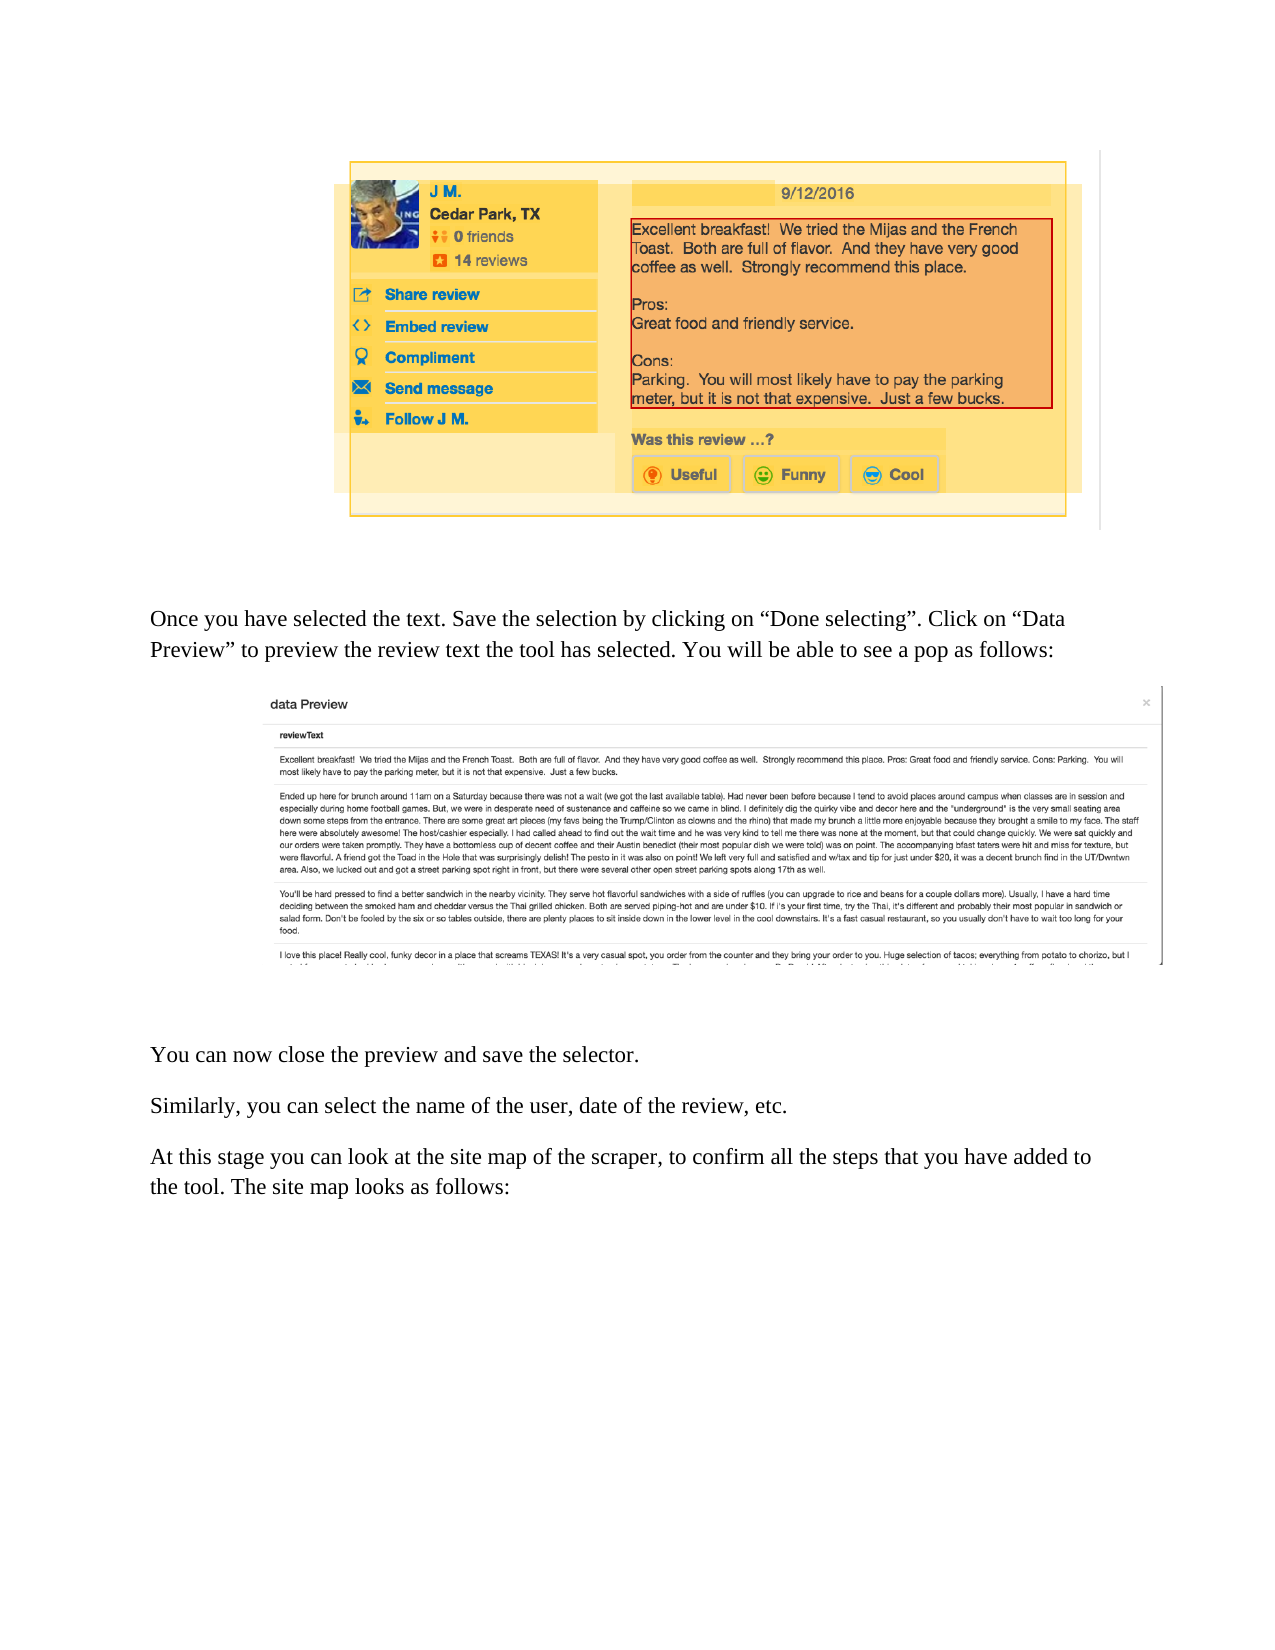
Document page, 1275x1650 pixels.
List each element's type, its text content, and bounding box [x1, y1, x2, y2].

picture [281, 150, 1107, 530]
text At this stage you can look at the site map of the scraper, to confirm all the steps that you have added to the tool. The site map looks as follows: [150, 1143, 1125, 1199]
text You can now close the preview and save the selector. [150, 1041, 1125, 1067]
picture [262, 686, 1163, 965]
text Similarly, you can select the name of the user, date of the review, etc. [150, 1092, 1125, 1118]
text Once you have selected the text. Save the selection by clicking on “Done selecting”. Click on “Data Preview” to preview the review text the tool has selected. You will be able to see a pop as follows: [150, 605, 1125, 662]
